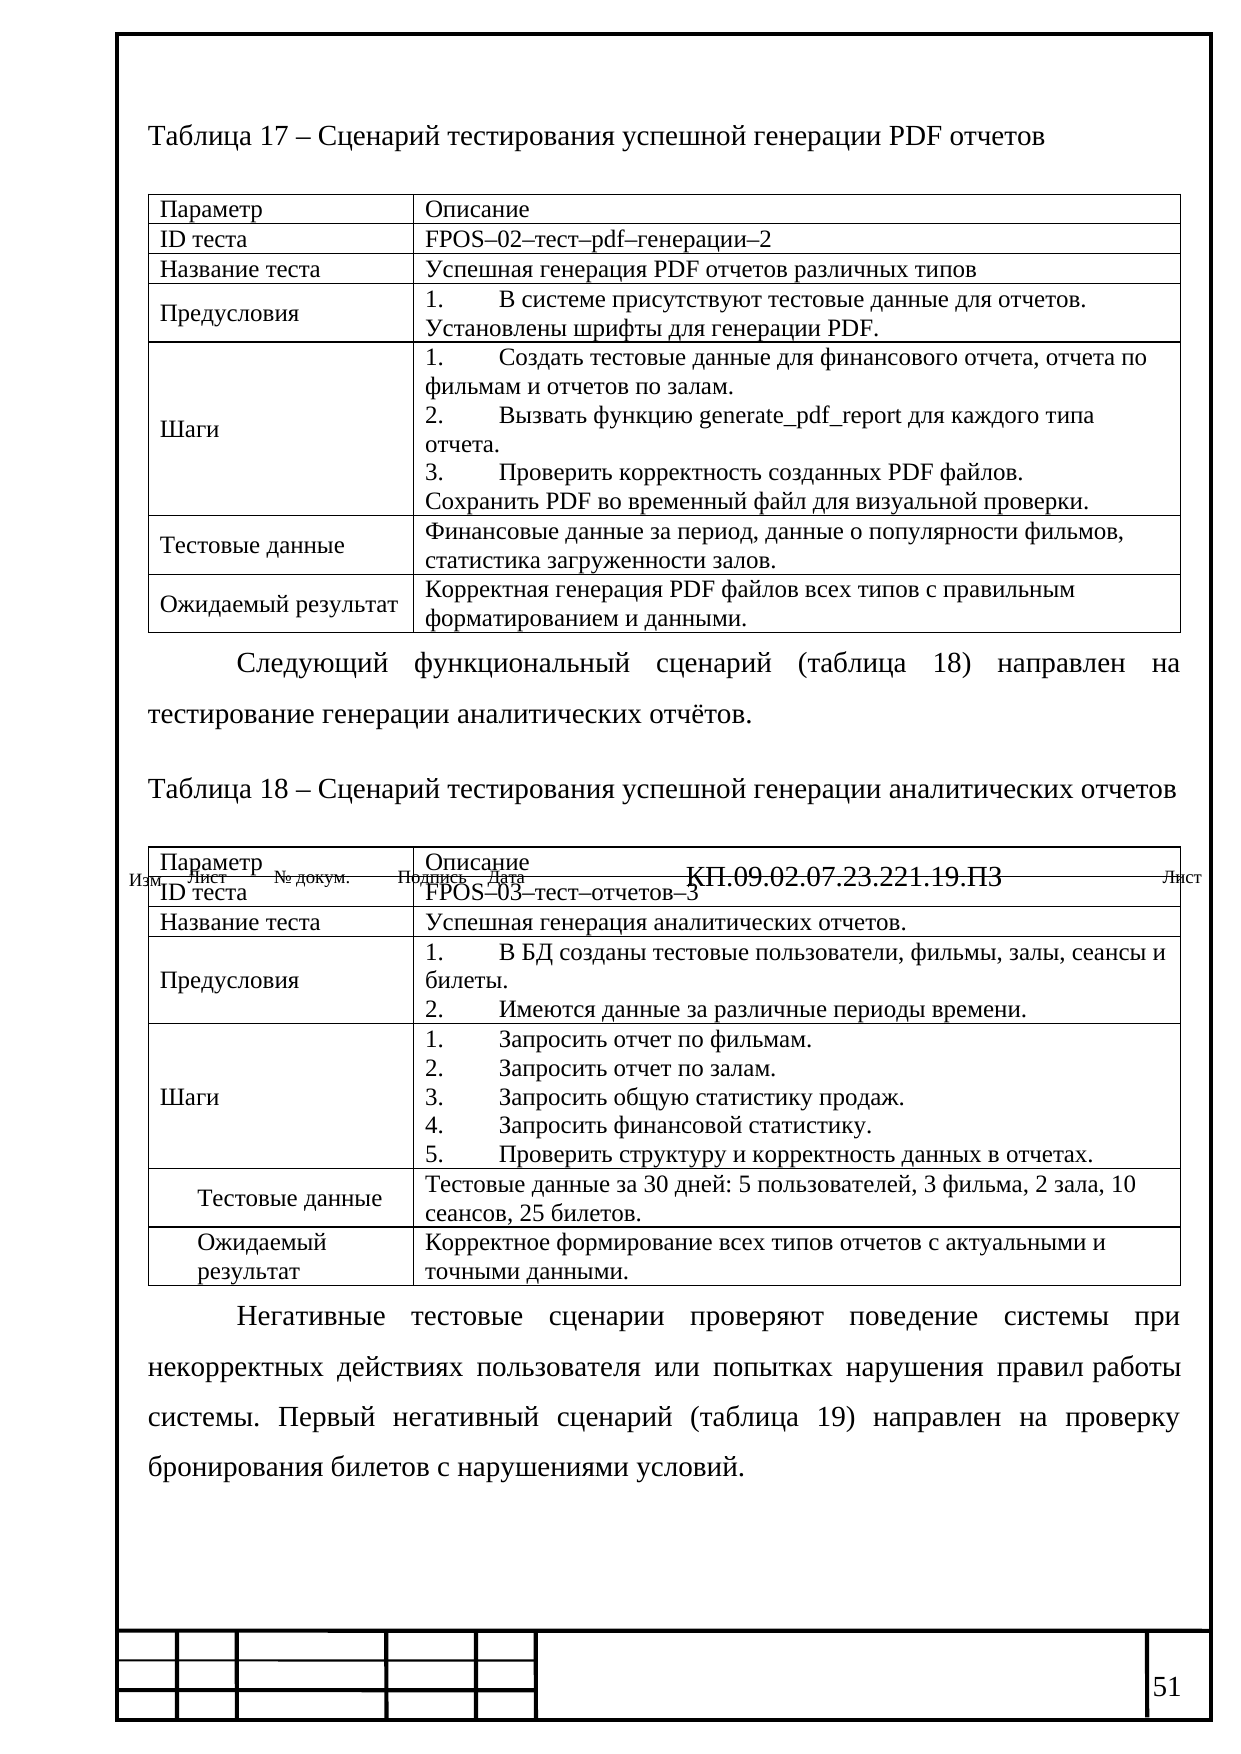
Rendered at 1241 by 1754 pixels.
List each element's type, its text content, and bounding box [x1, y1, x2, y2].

table_header Описание [414, 848, 1180, 876]
text Следующий функциональный сценарий (таблица 18) направлен на тестирование генерации аналитических отчётов. [148, 646, 1181, 729]
table_cell Ожидаемый результат [149, 575, 413, 632]
table_cell Корректная генерация PDF файлов всех типов с правильным форматированием и данными. [414, 575, 1180, 632]
table_cell Предусловия [149, 284, 413, 341]
table_cell Шаги [149, 343, 413, 515]
table_header Параметр [149, 848, 413, 876]
table_cell Тестовые данные [149, 516, 413, 573]
table_cell FPOS–02–тест–pdf–генерации–2 [414, 224, 1180, 253]
table_cell Успешная генерация PDF отчетов различных типов [414, 254, 1180, 283]
table_header Описание [414, 195, 1180, 223]
table_cell Успешная генерация аналитических отчетов. [414, 907, 1180, 936]
table_cell FPOS–03–тест–отчетов–3 [414, 877, 1180, 906]
table_cell Название теста [149, 907, 413, 936]
table_cell Тестовые данные за 30 дней: 5 пользователей, 3 фильма, 2 зала, 10 сеансов, 25 билетов. [414, 1169, 1180, 1226]
table_cell ID теста [149, 224, 413, 253]
table_cell Корректное формирование всех типов отчетов с актуальными и точными данными. [414, 1228, 1180, 1285]
text Негативные тестовые сценарии проверяют поведение системы при некорректных действиях пользователя или попытках нарушения правил работы системы. Первый негативный сценарий (таблица 19) направлен на проверку бронирования билетов с нарушениями условий. [148, 1298, 1181, 1483]
table_cell В системе присутствуют тестовые данные для отчетов. Установлены шрифты для генерации PDF. [414, 284, 1180, 341]
table_cell Ожидаемый результат [149, 1228, 413, 1285]
table_cell Название теста [149, 254, 413, 283]
table_cell Финансовые данные за период, данные о популярности фильмов, статистика загруженности залов. [414, 516, 1180, 573]
text Таблица 18 – Сценарий тестирования успешной генерации аналитических отчетов [148, 771, 1181, 805]
table_cell Тестовые данные [149, 1169, 413, 1226]
table_cell В БД созданы тестовые пользователи, фильмы, залы, сеансы и билеты. Имеются данные за различные периоды времени. [414, 937, 1180, 1023]
table_cell Создать тестовые данные для финансового отчета, отчета по фильмам и отчетов по залам. Вызвать функцию generate_pdf_report для каждого типа отчета. Проверить корректность созданных PDF файлов. Сохранить PDF во временный файл для визуальной проверки. [414, 343, 1180, 515]
table_cell Запросить отчет по фильмам. Запросить отчет по залам. Запросить общую статистику продаж. Запросить финансовой статистику. Проверить структуру и корректность данных в отчетах. [414, 1024, 1180, 1168]
table_cell Предусловия [149, 937, 413, 1023]
text Таблица 17 – Сценарий тестирования успешной генерации PDF отчетов [148, 118, 1181, 152]
table_cell ID теста [149, 877, 413, 906]
table_header Параметр [149, 195, 413, 223]
table_cell Шаги [149, 1024, 413, 1168]
